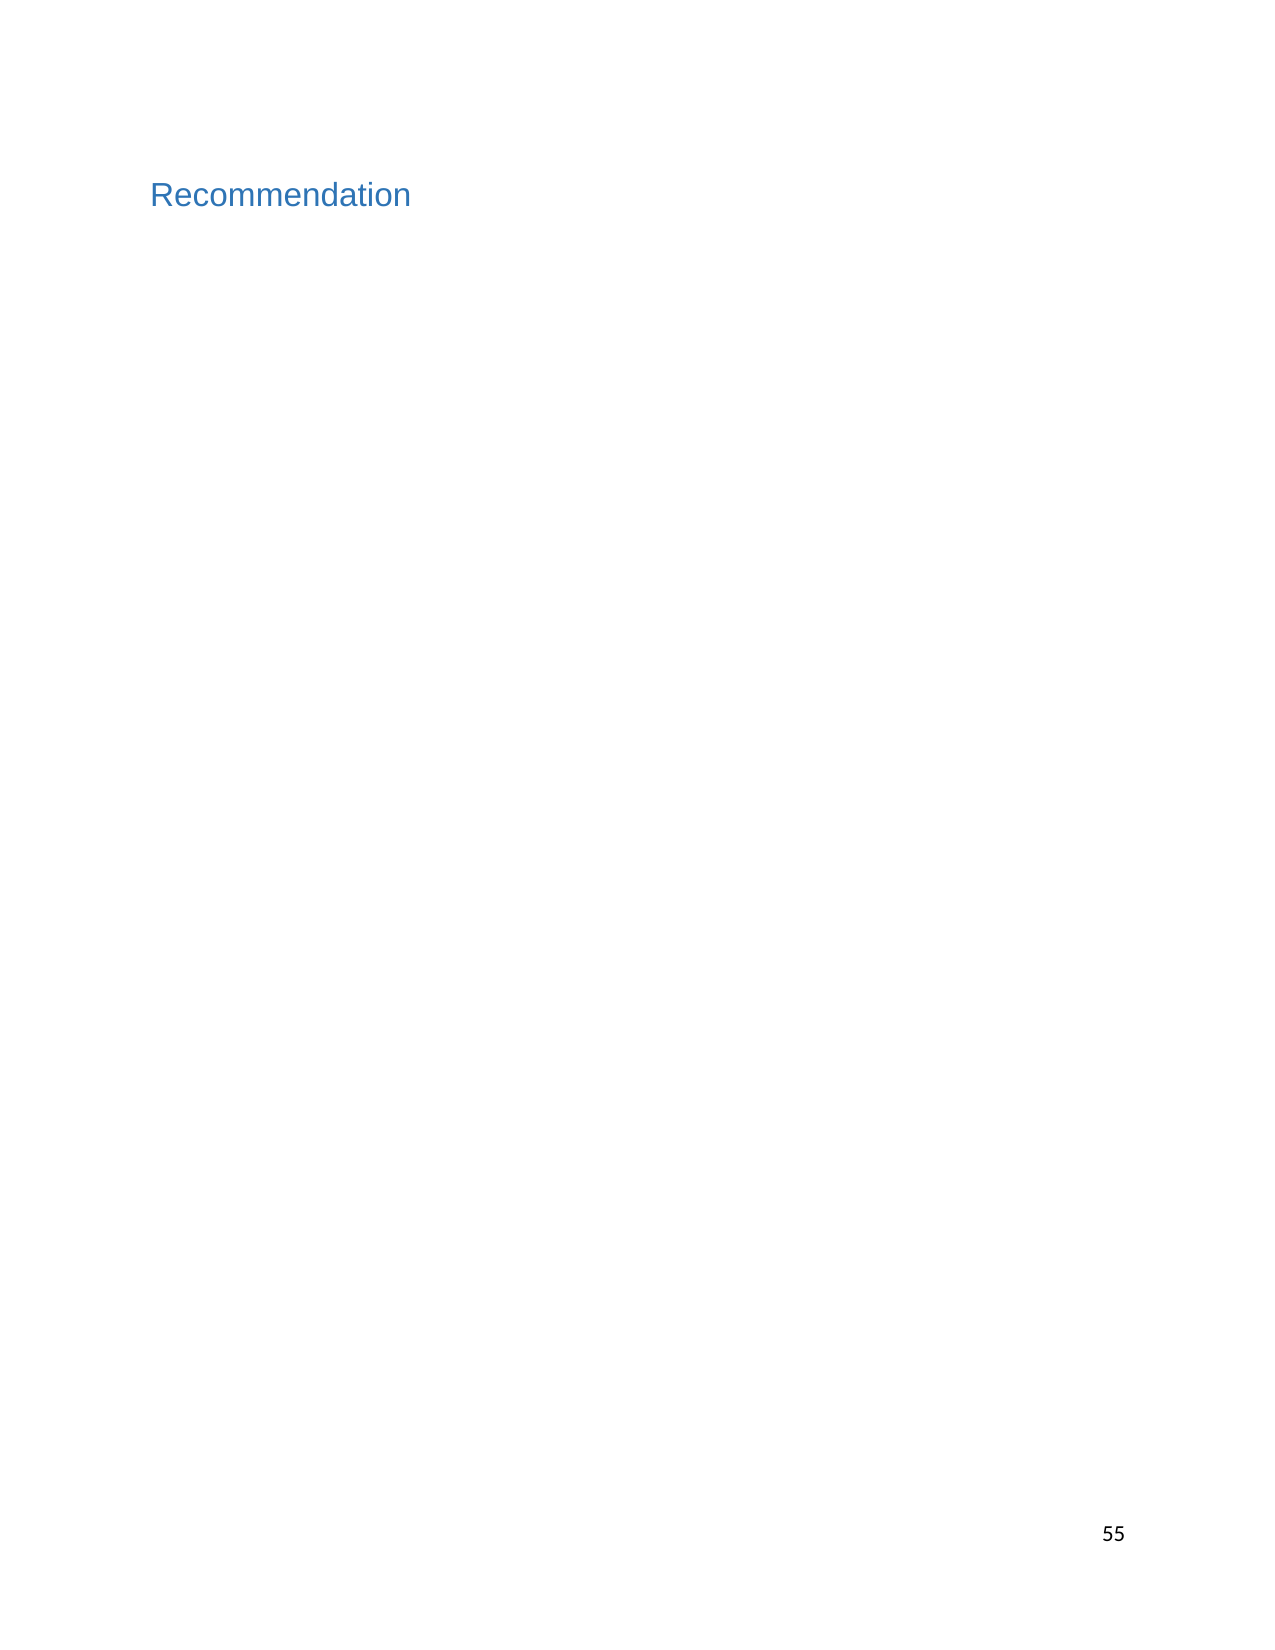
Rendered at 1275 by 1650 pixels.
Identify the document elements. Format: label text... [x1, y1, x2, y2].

subtitle Recommendation [150, 175, 1125, 213]
